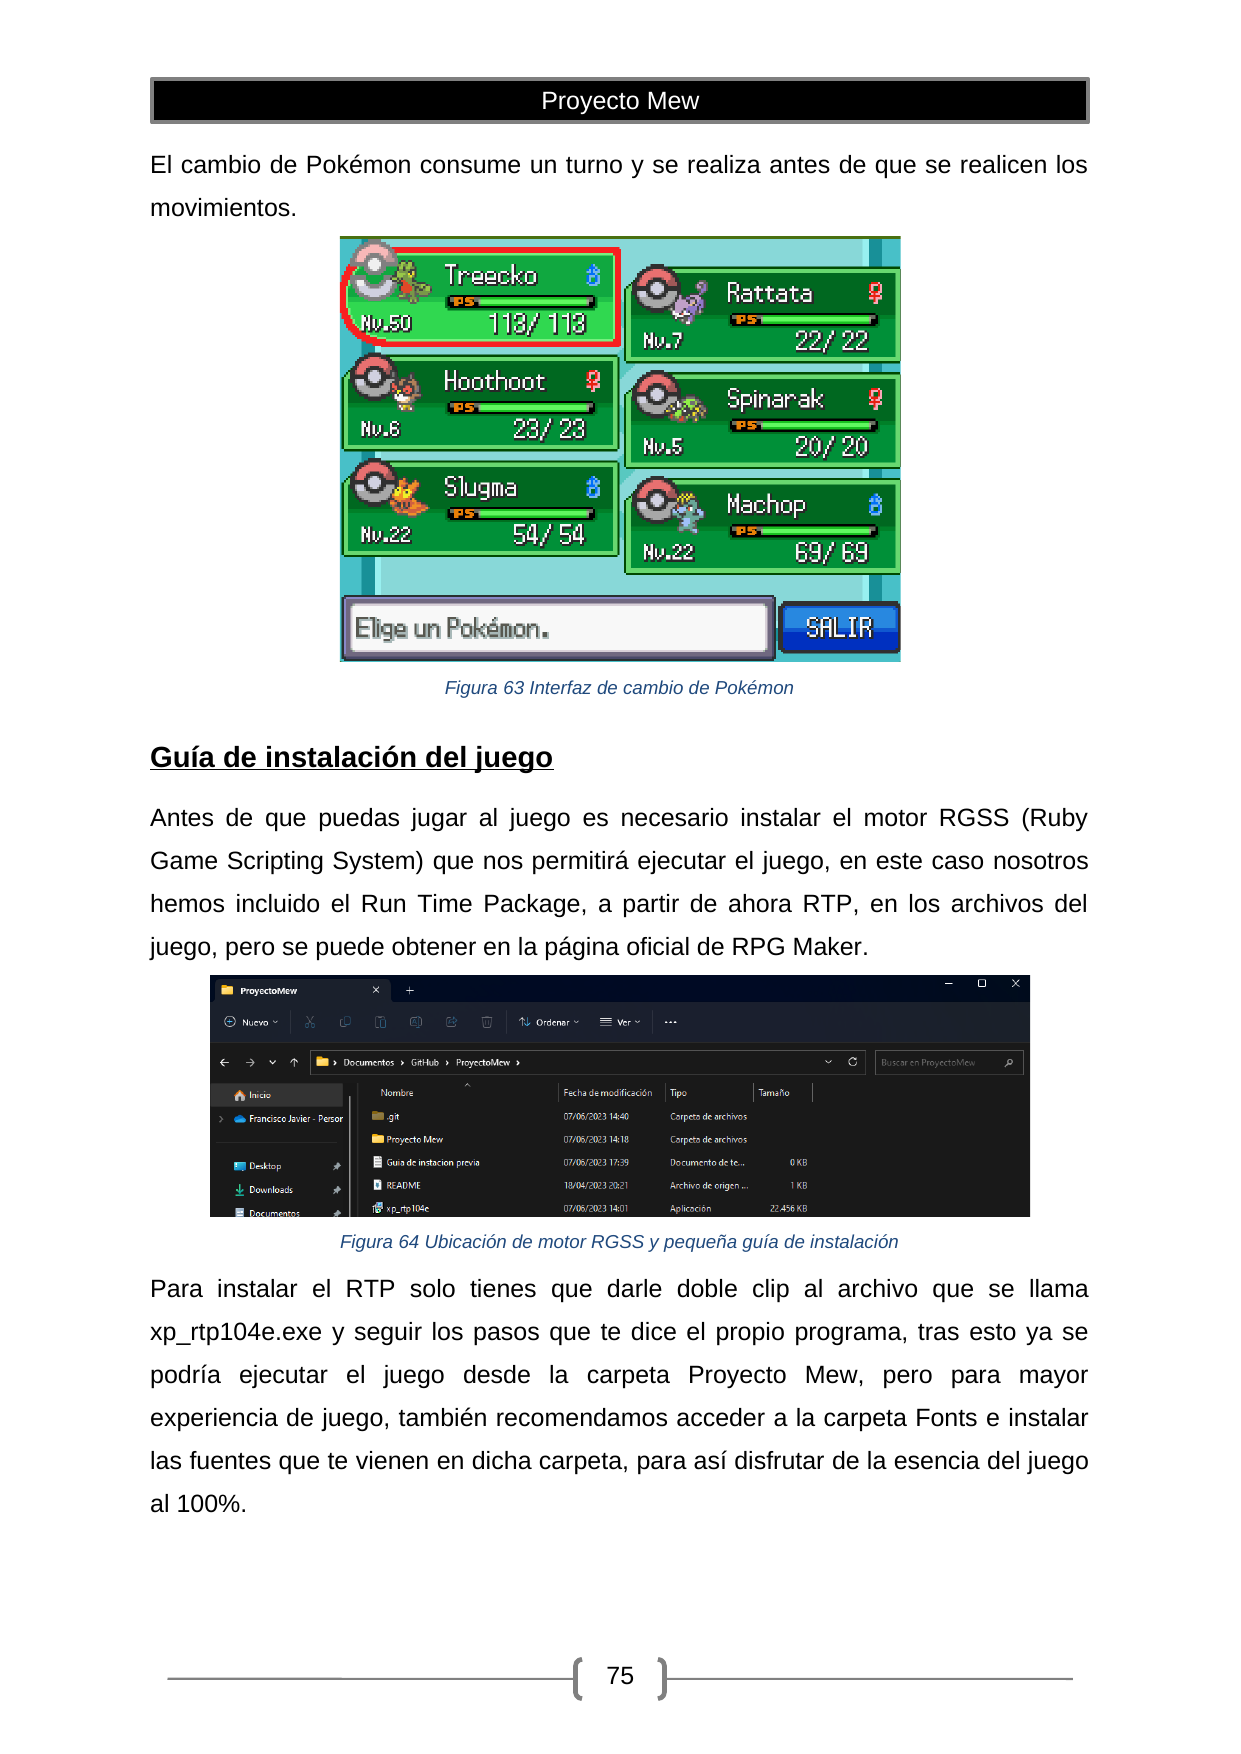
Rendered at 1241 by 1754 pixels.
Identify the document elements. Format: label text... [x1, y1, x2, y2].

picture [339, 236, 901, 662]
subtitle Guía de instalación del juego [150, 740, 1090, 773]
picture [210, 975, 1031, 1217]
text Antes de que puedas jugar al juego es necesario instalar el motor RGSS (Ruby Game Scripting System) que nos permitirá ejecutar el juego, en este caso nosotros hemos incluido el Run Time Package, a partir de ahora RTP, en los archivos del juego, pero se puede obtener en la página oficial de RPG Maker. [150, 802, 1090, 961]
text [150, 150, 1090, 222]
text Para instalar el RTP solo tienes que darle doble clip al archivo que se llama xp_rtp104e.exe y seguir los pasos que te dice el propio programa, tras esto ya se podría ejecutar el juego desde la carpeta Proyecto Mew, pero para mayor experiencia de juego, también recomendamos acceder a la carpeta Fonts e instalar las fuentes que te vienen en dicha carpeta, para así disfrutar de la esencia del juego al 100%. [150, 1273, 1090, 1518]
